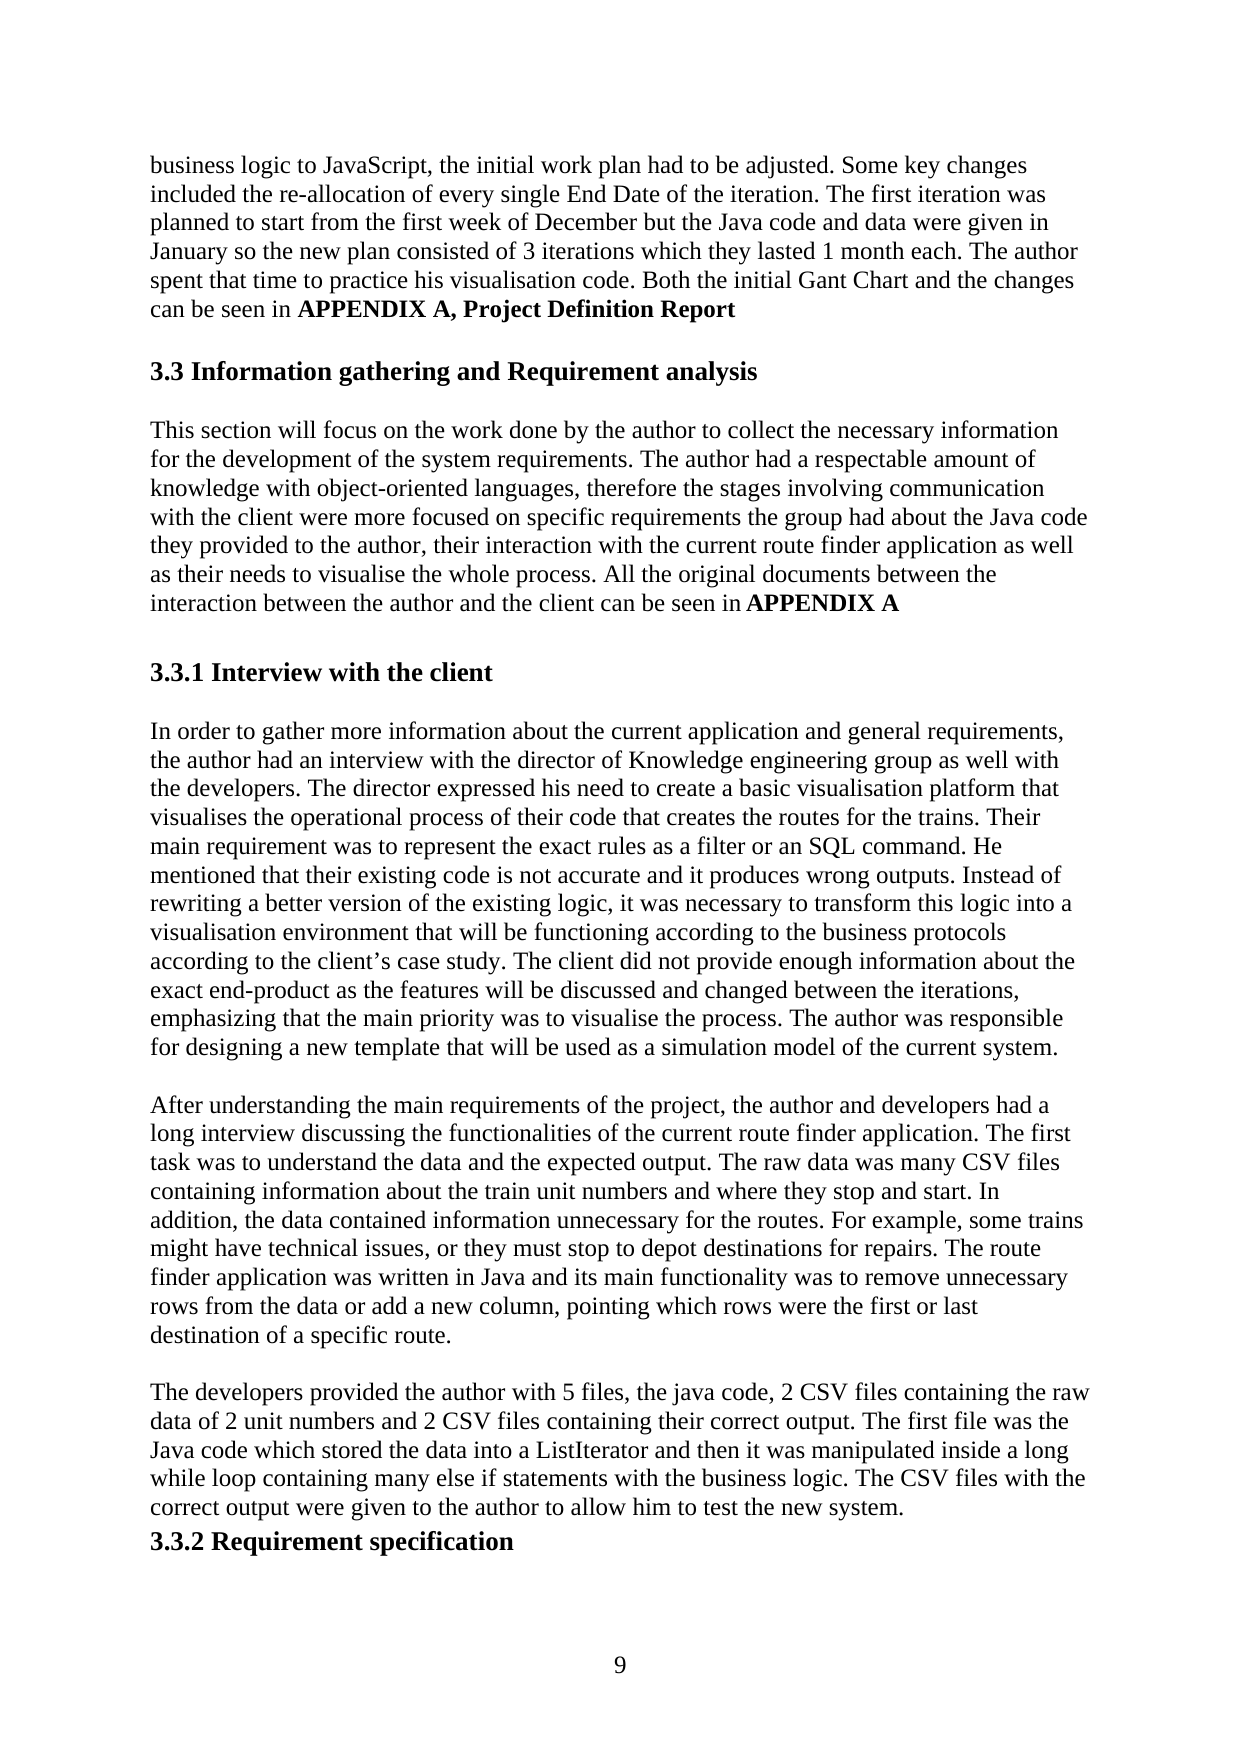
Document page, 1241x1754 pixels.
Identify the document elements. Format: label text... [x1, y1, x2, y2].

text The developers provided the author with 5 files, the java code, 2 CSV files containing the raw data of 2 unit numbers and 2 CSV files containing their correct output. The first file was the Java code which stored the data into a ListIterator and then it was manipulated inside a long while loop containing many else if statements with the business logic. The CSV files with the correct output were given to the author to allow him to test the new system. [150, 1377, 1090, 1521]
subtitle 3.3.1 Interview with the client [150, 656, 1090, 687]
subtitle 3.3.2 Requirement specification [150, 1525, 1090, 1556]
text This section will focus on the work done by the author to collect the necessary information for the development of the system requirements. The author had a respectable amount of knowledge with object-oriented languages, therefore the stages involving communication with the client were more focused on specific requirements the group had about the Java code they provided to the author, their interaction with the current route finder application as well as their needs to visualise the whole process. All the original documents between the interaction between the author and the client can be seen in APPENDIX A [150, 415, 1090, 617]
subtitle 3.3 Information gathering and Requirement analysis [150, 355, 1090, 387]
text In order to gather more information about the current application and general requirements, the author had an interview with the director of Knowledge engineering group as well with the developers. The director expressed his need to create a basic visualisation platform that visualises the operational process of their code that creates the routes for the trains. Their main requirement was to represent the exact rules as a filter or an SQL command. He mentioned that their existing code is not accurate and it produces wrong outputs. Instead of rewriting a better version of the existing logic, it was necessary to transform this logic into a visualisation environment that will be functioning according to the business protocols according to the client’s case study. The client did not provide enough information about the exact end-product as the features will be discussed and changed between the iterations, emphasizing that the main priority was to visualise the process. The author was responsible for designing a new template that will be used as a simulation model of the current system. [150, 716, 1090, 1061]
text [150, 150, 1090, 322]
text After understanding the main requirements of the project, the author and developers had a long interview discussing the functionalities of the current route finder application. The first task was to understand the data and the expected output. The raw data was many CSV files containing information about the train unit numbers and where they stop and start. In addition, the data contained information unnecessary for the routes. For example, some trains might have technical issues, or they must stop to depot destinations for repairs. The route finder application was written in Java and its main functionality was to remove unnecessary rows from the data or add a new column, pointing which rows were the first or last destination of a specific route. [150, 1090, 1090, 1348]
